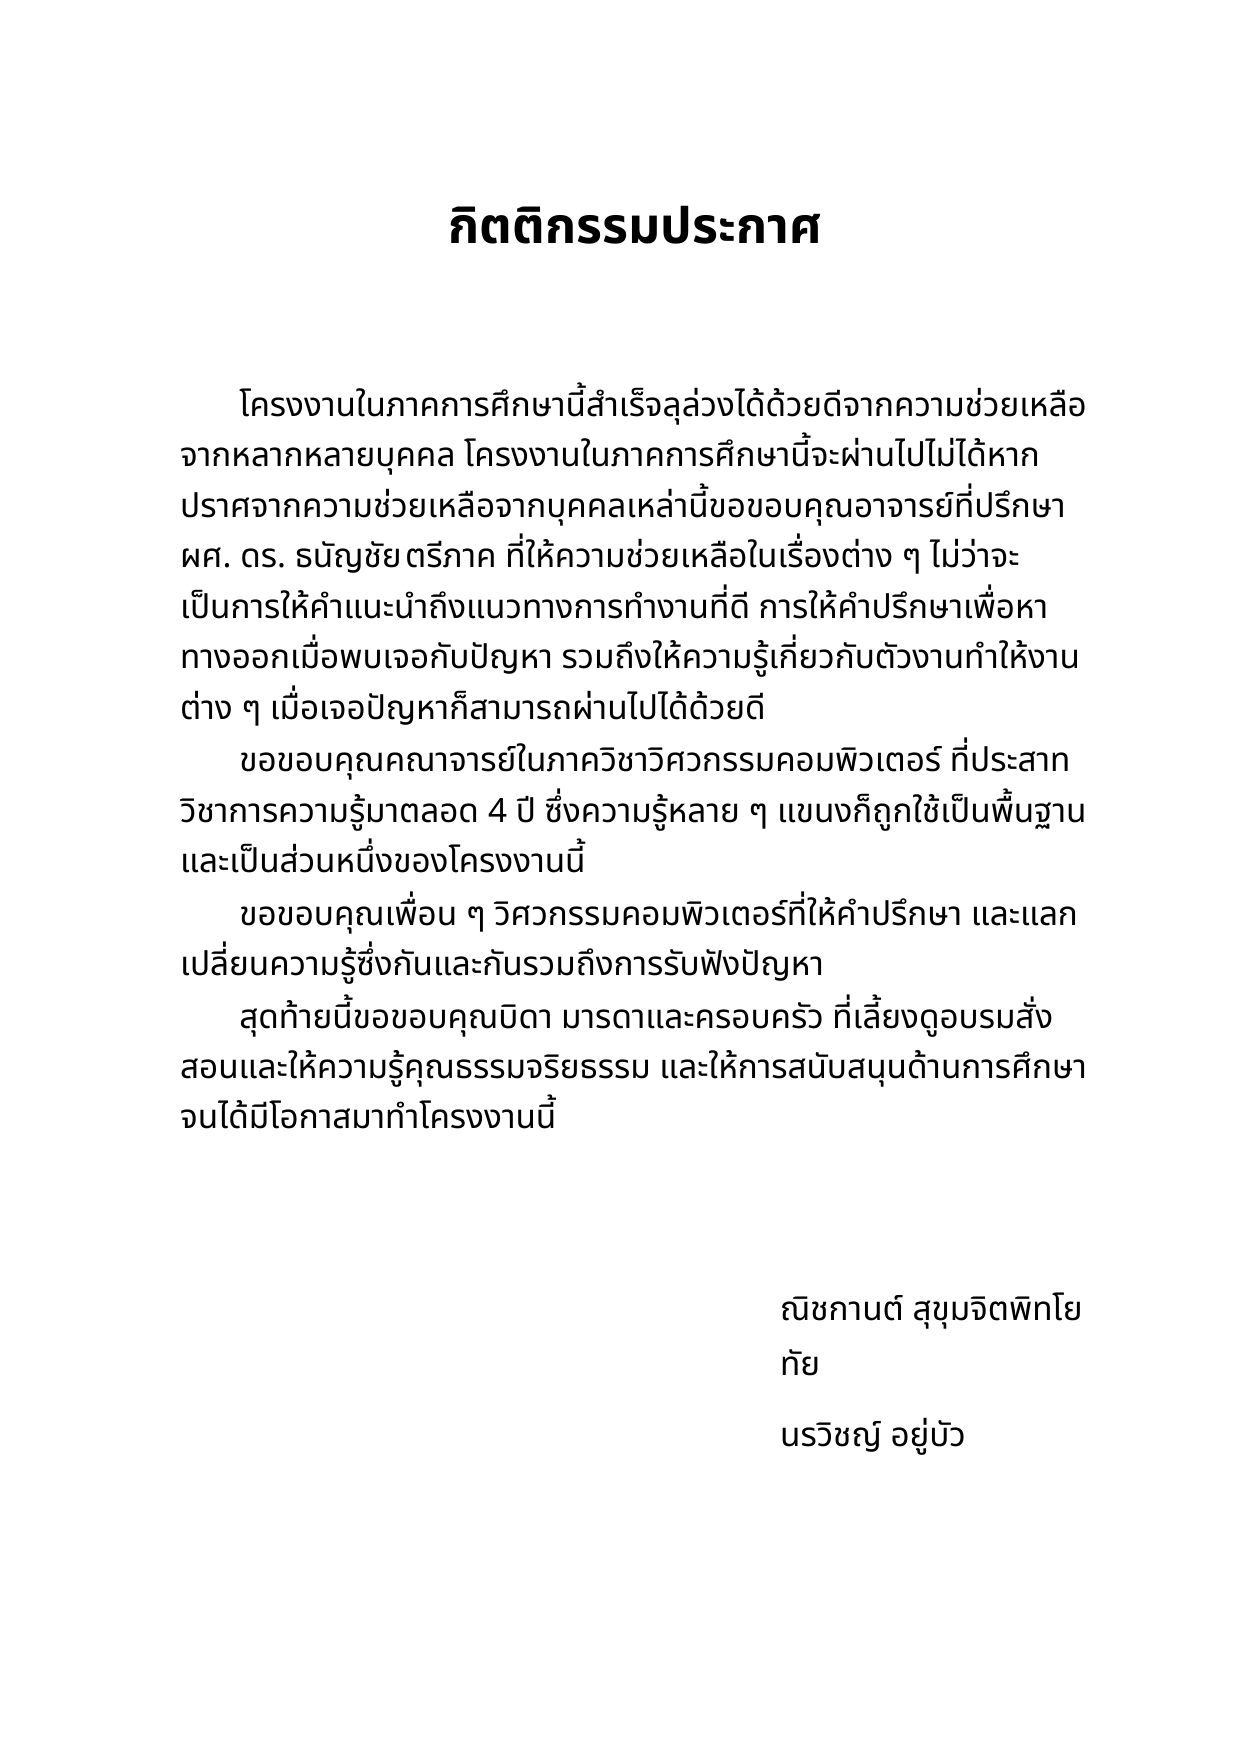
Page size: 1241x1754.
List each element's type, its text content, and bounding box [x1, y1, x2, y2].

text นรวิชญ์ อยู่บัว [780, 1411, 1090, 1461]
text โครงงานในภาคการศึกษานี้สำเร็จลุล่วงได้ด้วยดีจากความช่วยเหลือจากหลากหลายบุคคล โครงงานในภาคการศึกษานี้จะผ่านไปไม่ได้หากปราศจากความช่วยเหลือจากบุคคลเหล่านี้ขอขอบคุณอาจารย์ที่ปรึกษา ผศ. ดร. ธนัญชัย ตรีภาค ที่ให้ความช่วยเหลือในเรื่องต่าง ๆ ไม่ว่าจะเป็นการให้คำแนะนำถึงแนวทางการทำงานที่ดี การให้คำปรึกษาเพื่อหาทางออกเมื่อพบเจอกับปัญหา รวมถึงให้ความรู้เกี่ยวกับตัวงานทำให้งานต่าง ๆ เมื่อเจอปัญหาก็สามารถผ่านไปได้ด้วยดี [180, 381, 1090, 734]
subtitle กิตติกรรมประกาศ [180, 191, 1090, 266]
text ขอขอบคุณเพื่อน ๆ วิศวกรรมคอมพิวเตอร์ที่ให้คำปรึกษา และแลกเปลี่ยนความรู้ซึ่งกันและกันรวมถึงการรับฟังปัญหา [180, 890, 1090, 991]
text ขอขอบคุณคณาจารย์ในภาควิชาวิศวกรรมคอมพิวเตอร์ ที่ประสาทวิชาการความรู้มาตลอด 4 ปี ซึ่งความรู้หลาย ๆ แขนงก็ถูกใช้เป็นพื้นฐาน และเป็นส่วนหนึ่งของโครงงานนี้ [180, 736, 1090, 888]
text ณิชกานต์ สุขุมจิตพิทโยทัย [780, 1285, 1090, 1390]
text สุดท้ายนี้ขอขอบคุณบิดา มารดาและครอบครัว ที่เลี้ยงดูอบรมสั่งสอนและให้ความรู้คุณธรรมจริยธรรม และให้การสนับสนุนด้านการศึกษาจนได้มีโอกาสมาทำโครงงานนี้ [180, 993, 1090, 1144]
